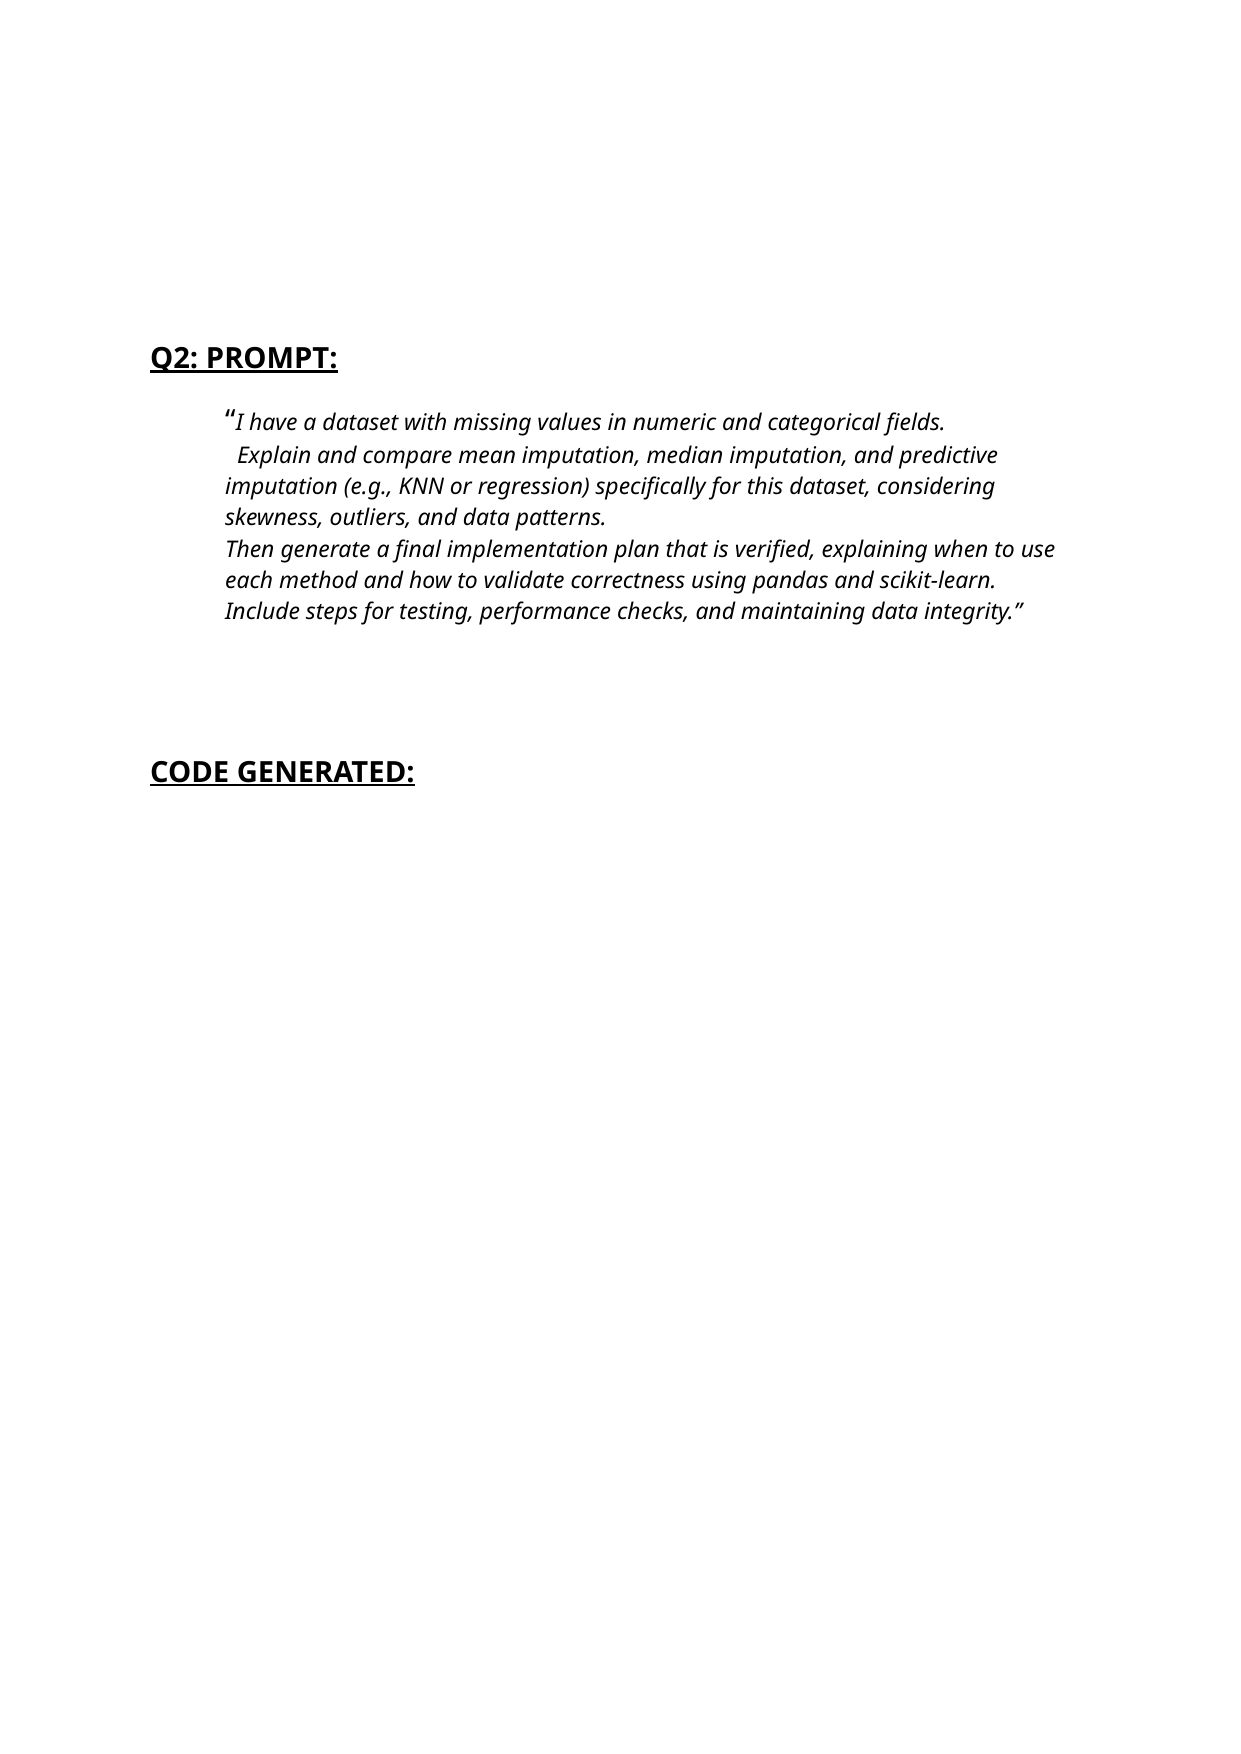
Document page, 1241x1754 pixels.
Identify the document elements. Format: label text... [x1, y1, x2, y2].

text “I have a dataset with missing values in numeric and categorical fields. [150, 399, 1090, 439]
text Then generate a final implementation plan that is verified, explaining when to use each method and how to validate correctness using pandas and scikit-learn. [225, 533, 1090, 595]
text Q2: PROMPT: [150, 337, 1090, 377]
text Explain and compare mean imputation, median imputation, and predictive imputation (e.g., KNN or regression) specifically for this dataset, considering skewness, outliers, and data patterns. [225, 439, 1090, 533]
text CODE GENERATED: [150, 751, 1090, 791]
text Include steps for testing, performance checks, and maintaining data integrity.” [150, 595, 1090, 626]
